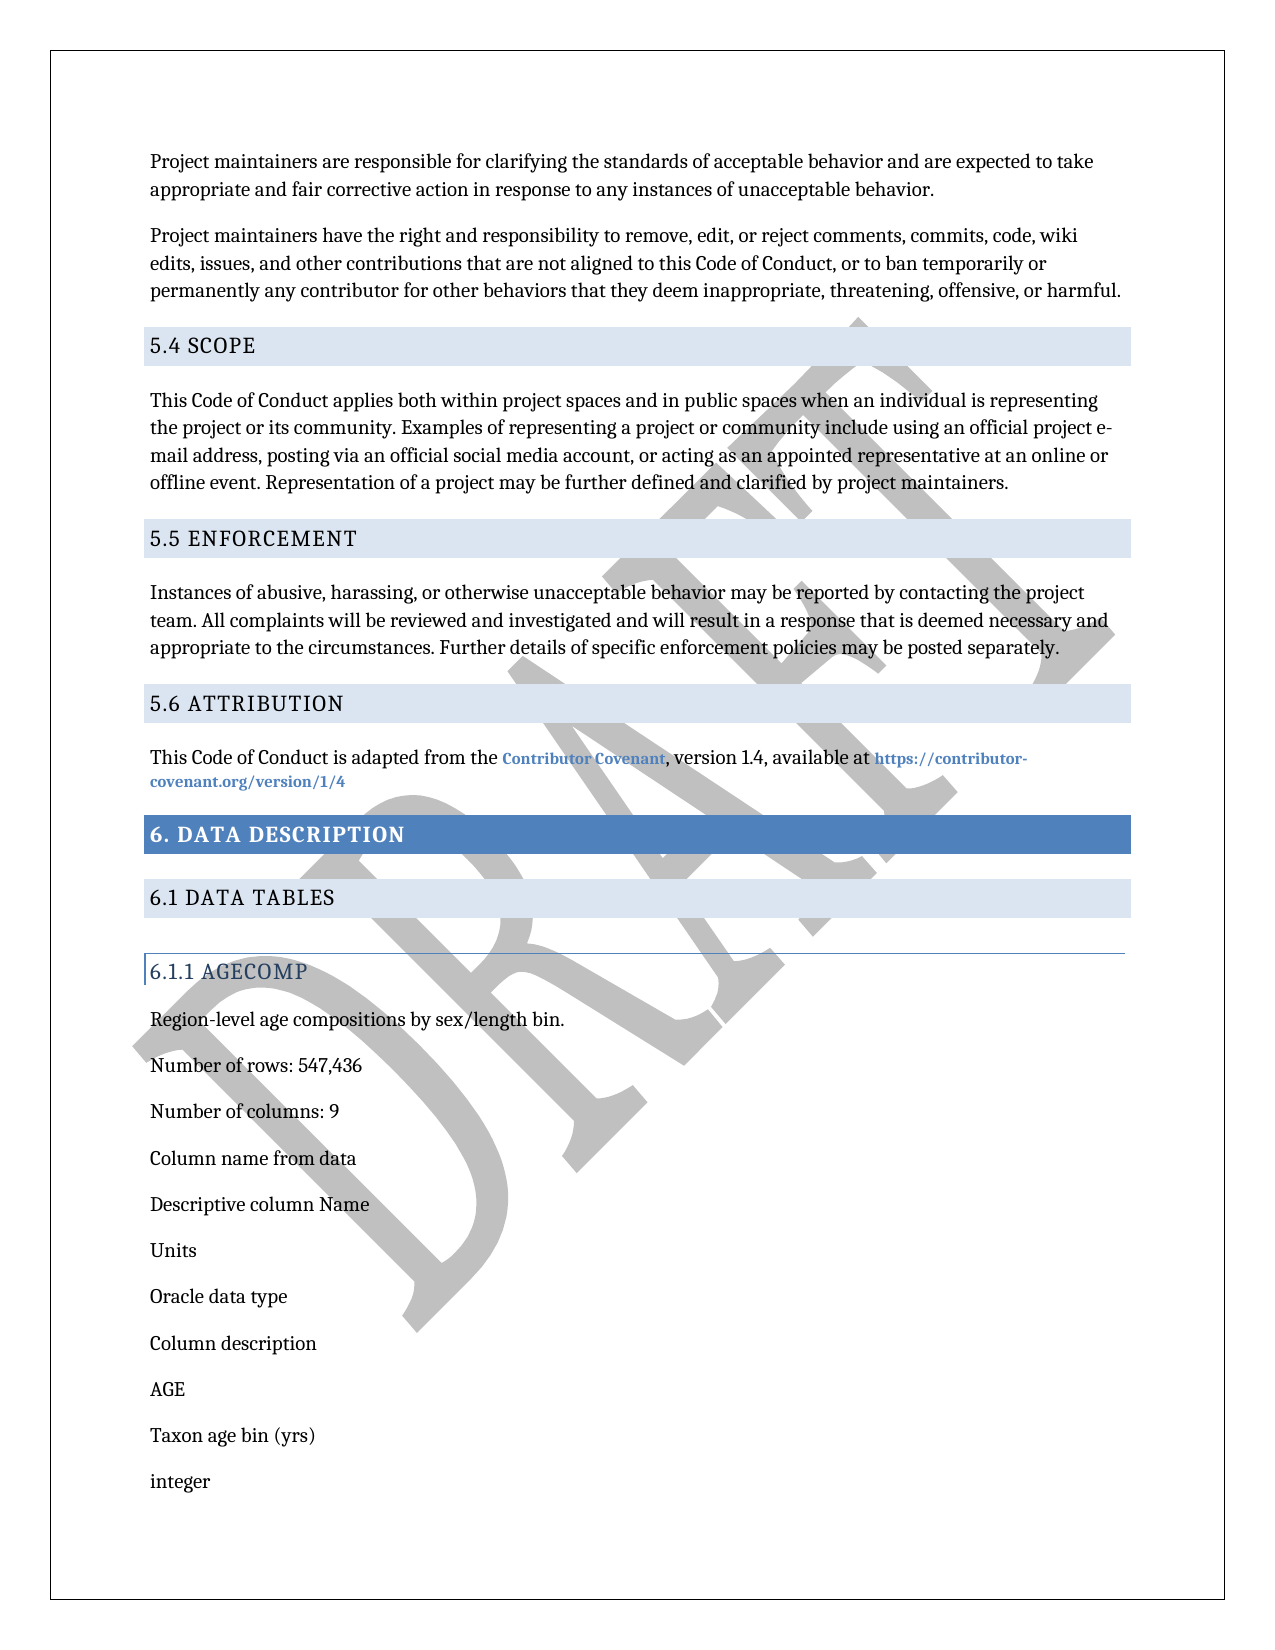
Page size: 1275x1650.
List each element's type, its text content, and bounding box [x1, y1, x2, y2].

text Instances of abusive, harassing, or otherwise unacceptable behavior may be reported by contacting the project team. All complaints will be reviewed and investigated and will result in a response that is deemed necessary and appropriate to the circumstances. Further details of specific enforcement policies may be posted separately. [150, 581, 1125, 660]
text Column name from data [150, 1146, 1125, 1170]
text Project maintainers have the right and responsibility to remove, edit, or reject comments, commits, code, wiki edits, issues, and other contributions that are not aligned to this Code of Conduct, or to ban temporarily or permanently any contributor for other behaviors that they deem inappropriate, threatening, offensive, or harmful. [150, 224, 1125, 303]
text Taxon age bin (yrs) [150, 1424, 1125, 1448]
text Oracle data type [150, 1285, 1125, 1309]
text Units [150, 1239, 1125, 1263]
text Number of rows: 547,436 [150, 1054, 1125, 1078]
text Column description [150, 1331, 1125, 1355]
text Number of columns: 9 [150, 1100, 1125, 1124]
text Descriptive column Name [150, 1192, 1125, 1216]
subtitle 6.1 Data tables [150, 885, 1125, 911]
subtitle 6.1.1 AGECOMP [146, 954, 1125, 985]
text AGE [150, 1377, 1125, 1401]
text Project maintainers are responsible for clarifying the standards of acceptable behavior and are expected to take appropriate and fair corrective action in response to any instances of unacceptable behavior. [150, 150, 1125, 201]
subtitle 6. Data description [150, 821, 1125, 848]
subtitle 5.6 Attribution [150, 690, 1125, 717]
text This Code of Conduct is adapted from the Contributor Covenant, version 1.4, available at https://contributor-covenant.org/version/1/4 [150, 746, 1125, 792]
text Region-level age compositions by sex/length bin. [150, 1007, 1125, 1031]
subtitle 5.4 Scope [150, 333, 1125, 360]
text This Code of Conduct applies both within project spaces and in public spaces when an individual is representing the project or its community. Examples of representing a project or community include using an official project e-mail address, posting via an official social media account, or acting as an appointed representative at an online or offline event. Representation of a project may be further defined and clarified by project maintainers. [150, 388, 1125, 495]
text integer [150, 1470, 1125, 1494]
subtitle 5.5 Enforcement [150, 526, 1125, 552]
